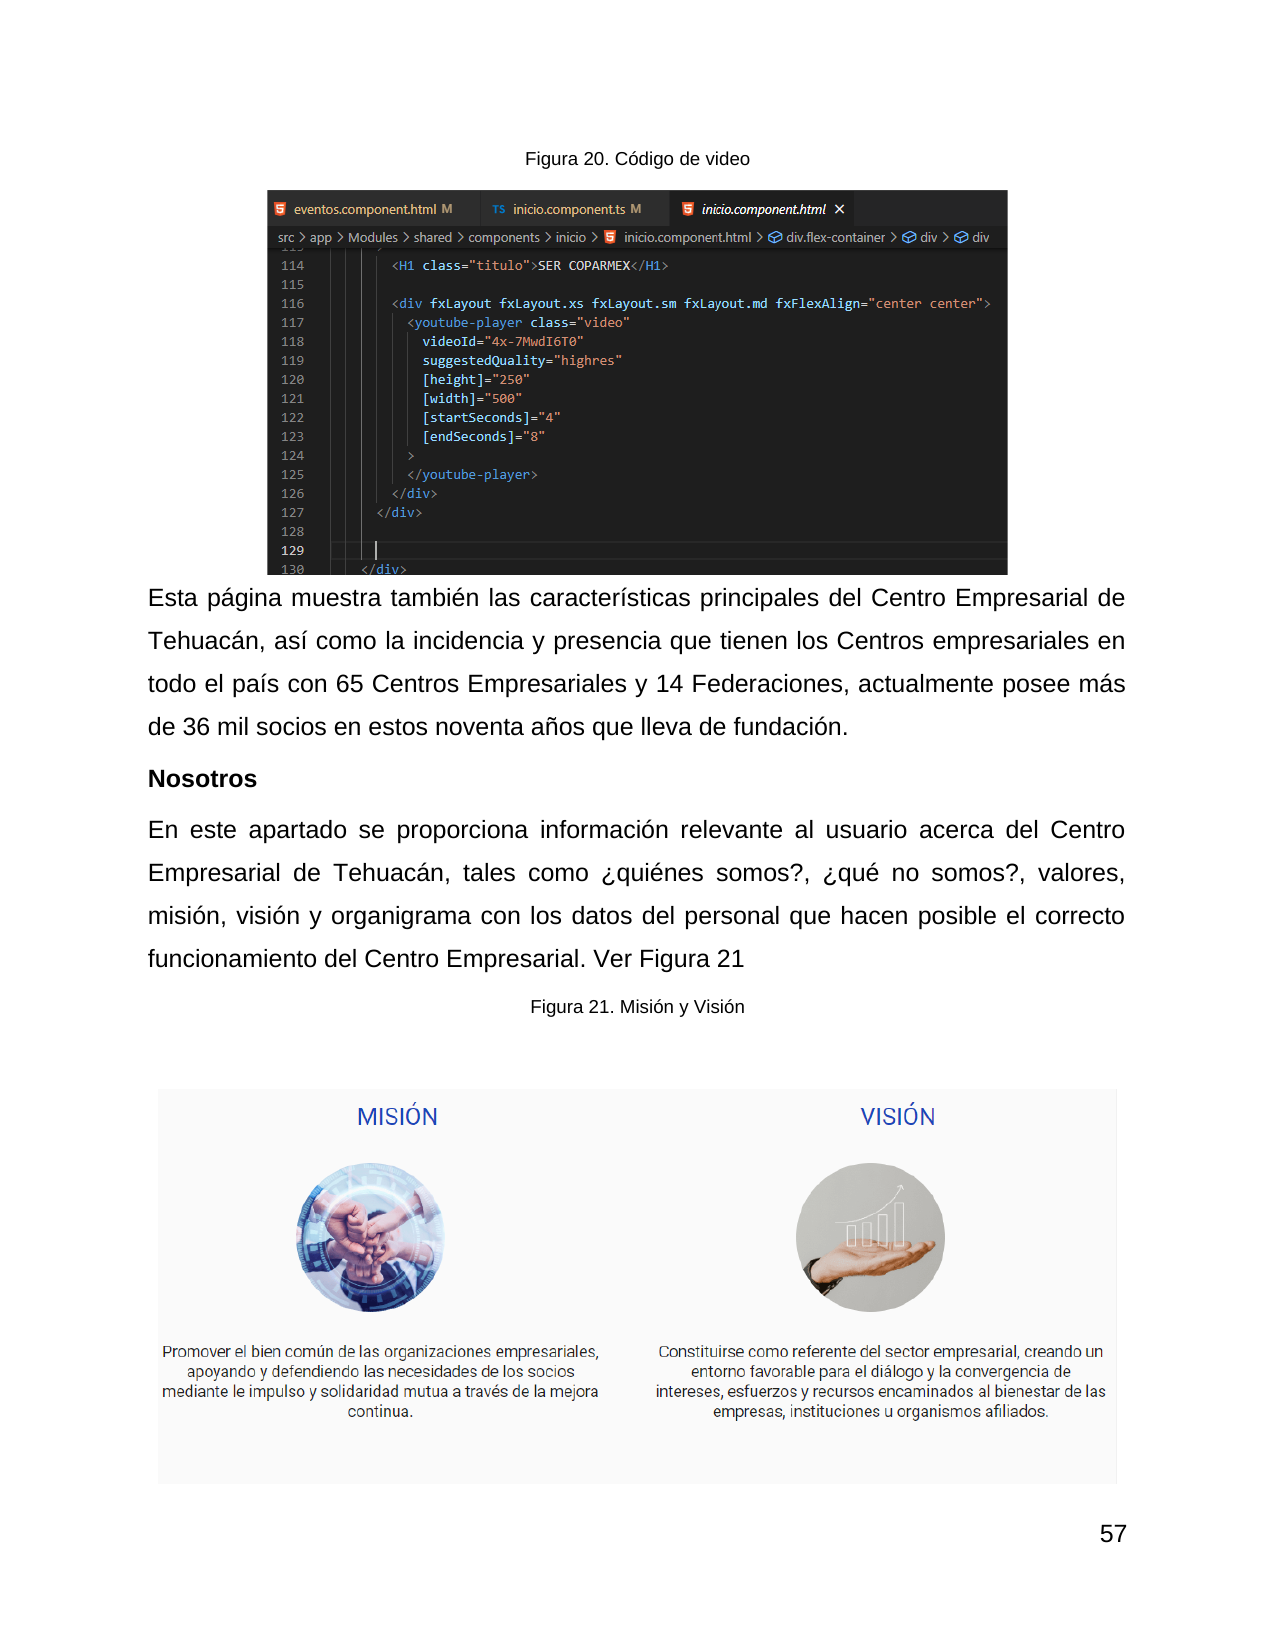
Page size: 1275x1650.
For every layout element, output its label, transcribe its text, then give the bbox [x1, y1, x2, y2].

picture [267, 190, 1008, 575]
text Esta página muestra también las características principales del Centro Empresarial de Tehuacán, así como la incidencia y presencia que tienen los Centros empresariales en todo el país con 65 Centros Empresariales y 14 Federaciones, actualmente posee más de 36 mil socios en estos noventa años que lleva de fundación. [148, 583, 1127, 741]
picture [158, 1089, 1117, 1484]
text Figura 21. Misión y Visión [148, 996, 1127, 1017]
text Nosotros [148, 764, 1127, 792]
text En este apartado se proporciona información relevante al usuario acerca del Centro Empresarial de Tehuacán, tales como ¿quiénes somos?, ¿qué no somos?, valores, misión, visión y organigrama con los datos del personal que hacen posible el correcto funcionamiento del Centro Empresarial. Ver Figura 21 [148, 815, 1127, 973]
text Figura 20. Código de video [148, 148, 1127, 169]
